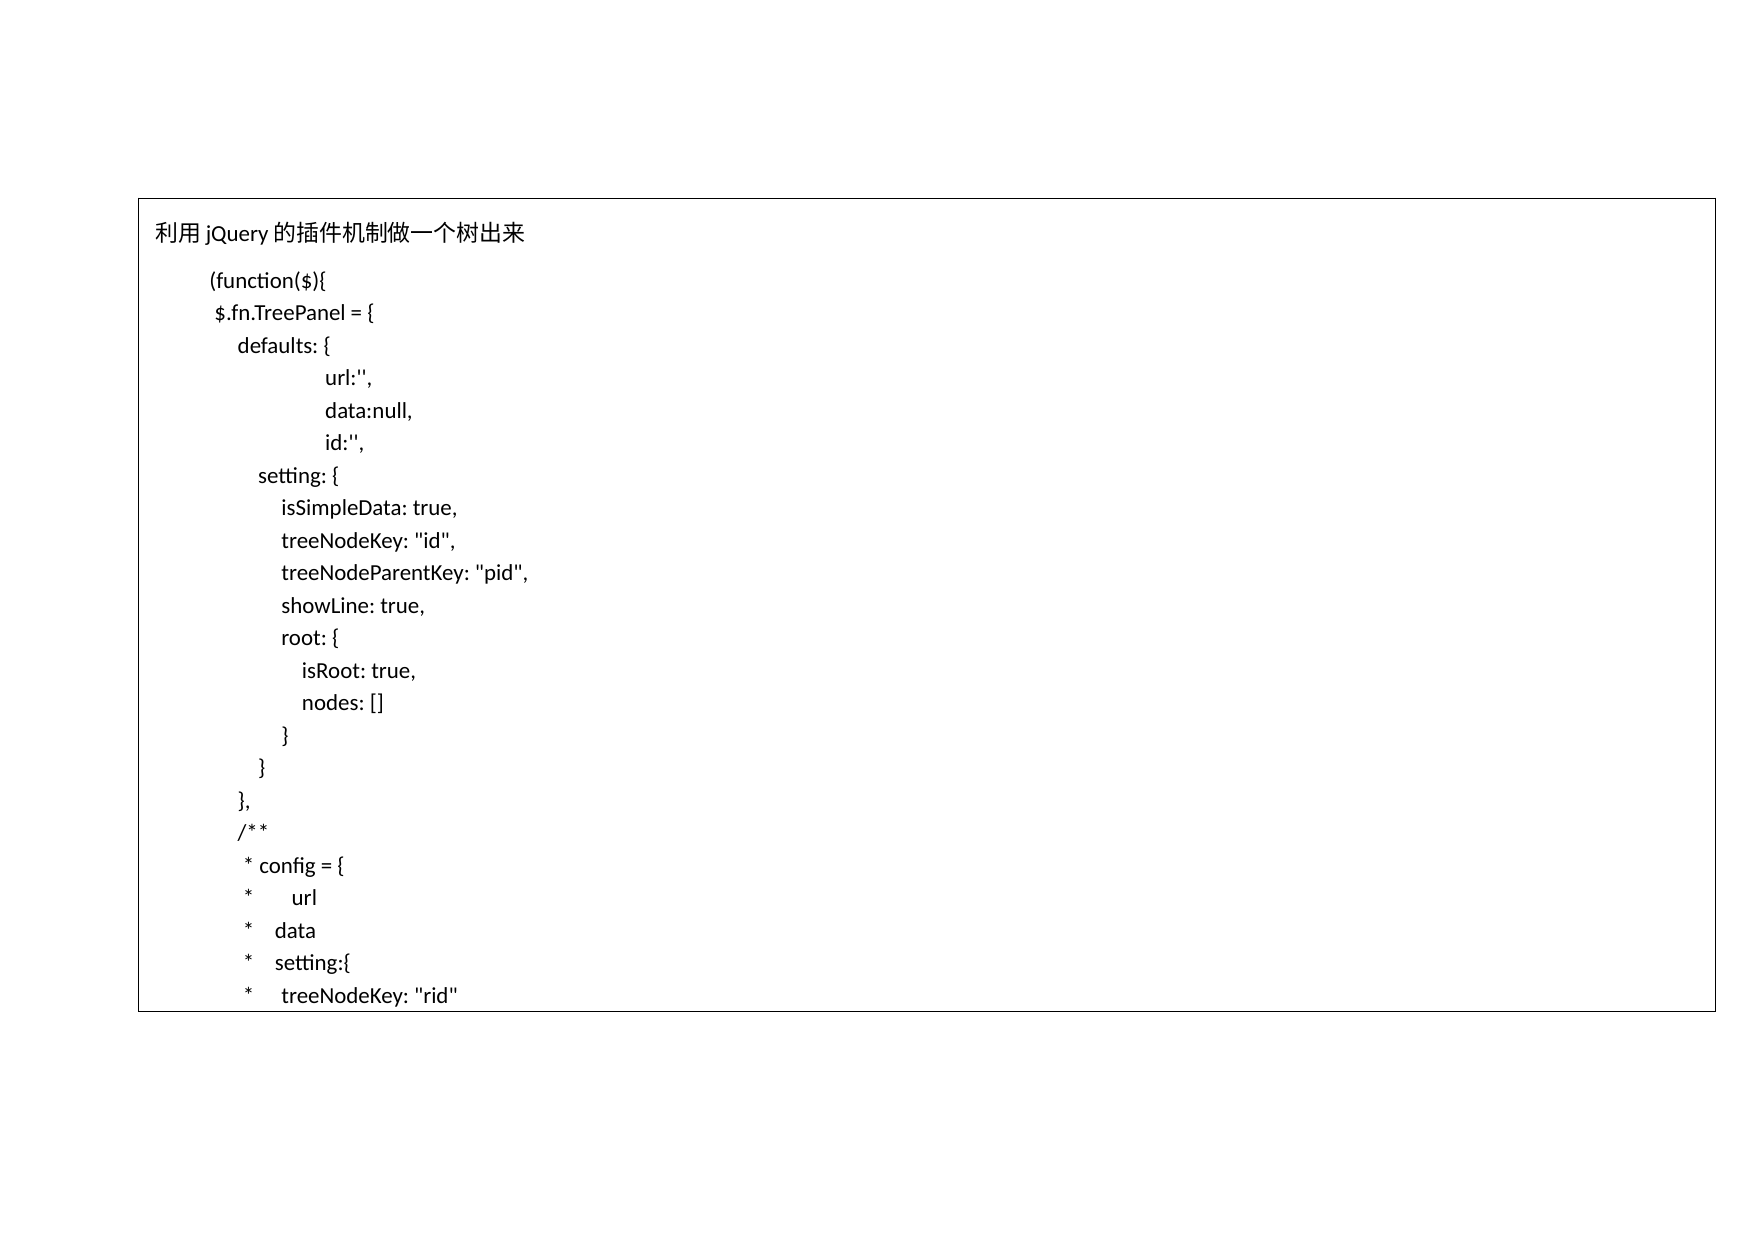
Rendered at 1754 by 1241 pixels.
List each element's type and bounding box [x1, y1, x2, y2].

table_header [139, 199, 1715, 1011]
